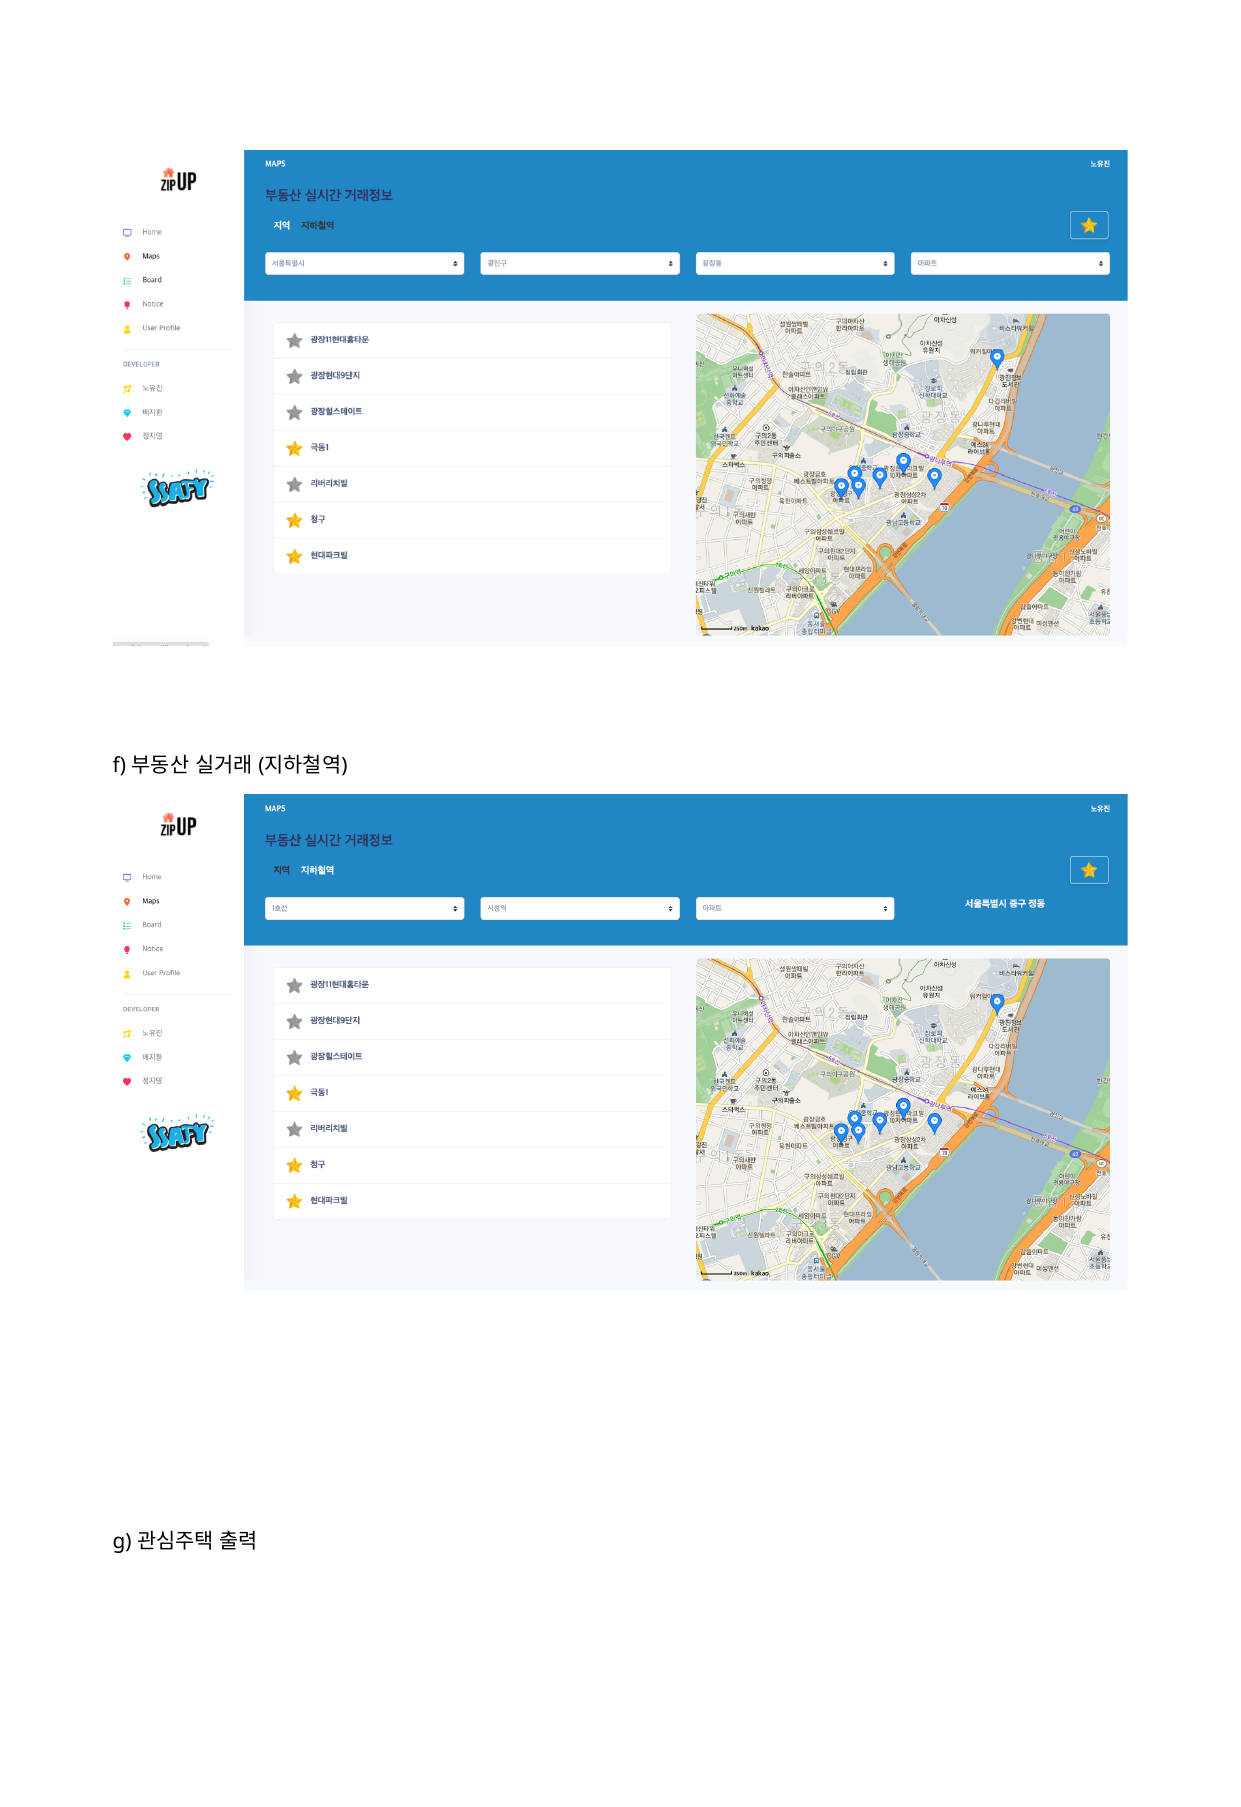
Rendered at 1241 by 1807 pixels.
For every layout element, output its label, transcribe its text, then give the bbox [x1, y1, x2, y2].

picture [112, 150, 1128, 646]
picture [112, 794, 1128, 1291]
text g) 관심주택 출력 [112, 1524, 1128, 1555]
text f) 부동산 실거래 (지하철역) [112, 749, 1128, 779]
